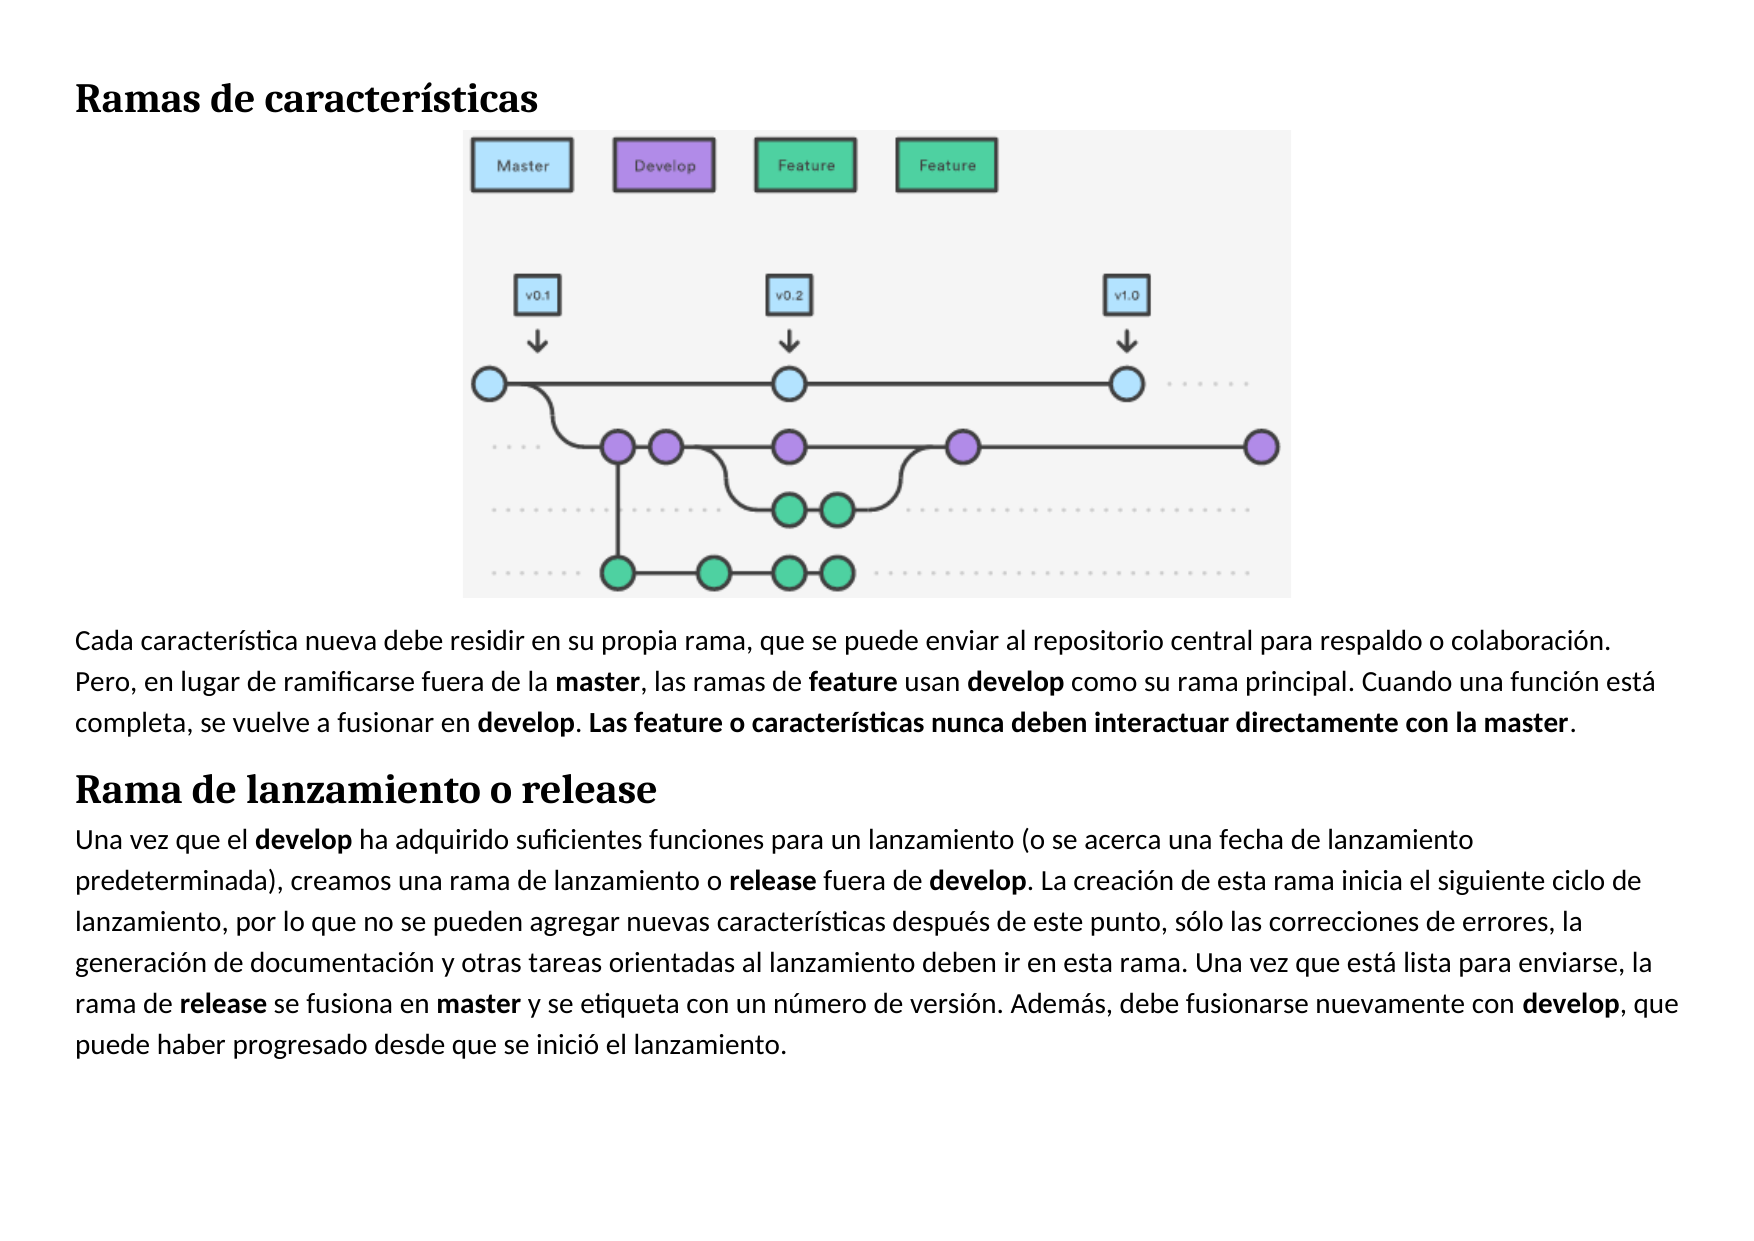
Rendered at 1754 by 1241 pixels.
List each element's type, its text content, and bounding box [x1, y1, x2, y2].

text Cada característica nueva debe residir en su propia rama, que se puede enviar al repositorio central para respaldo o colaboración. Pero, en lugar de ramificarse fuera de la master, las ramas de feature usan develop como su rama principal. Cuando una función está completa, se vuelve a fusionar en develop. Las feature o características nunca deben interactuar directamente con la master. [75, 622, 1679, 740]
picture [462, 130, 1292, 598]
text Una vez que el develop ha adquirido suficientes funciones para un lanzamiento (o se acerca una fecha de lanzamiento predeterminada), creamos una rama de lanzamiento o release fuera de develop. La creación de esta rama inicia el siguiente ciclo de lanzamiento, por lo que no se pueden agregar nuevas características después de este punto, sólo las correcciones de errores, la generación de documentación y otras tareas orientadas al lanzamiento deben ir en esta rama. Una vez que está lista para enviarse, la rama de release se fusiona en master y se etiqueta con un número de versión. Además, debe fusionarse nuevamente con develop, que puede haber progresado desde que se inició el lanzamiento. [75, 821, 1679, 1061]
subtitle Rama de lanzamiento o release [75, 766, 1679, 814]
subtitle Ramas de características [75, 75, 1679, 123]
